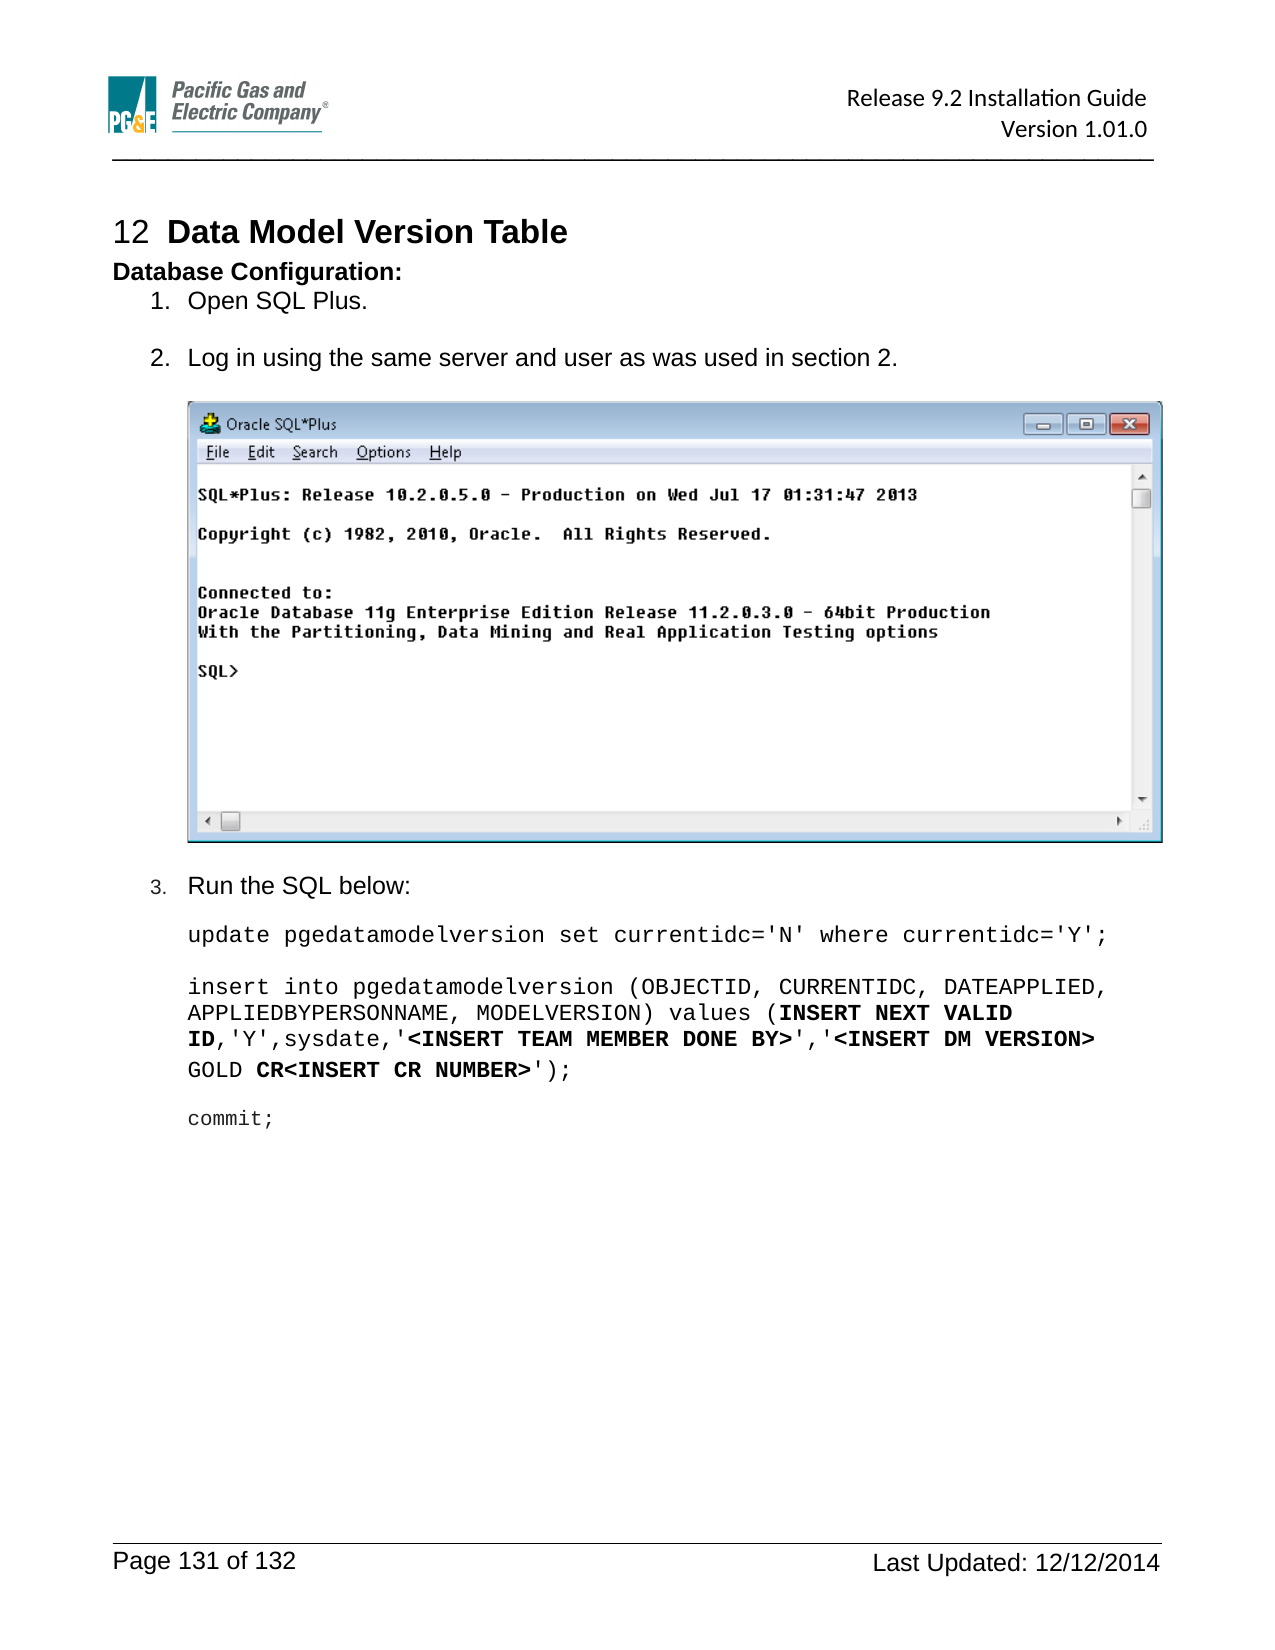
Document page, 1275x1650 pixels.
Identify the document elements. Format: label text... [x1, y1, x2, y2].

list Open SQL Plus. [150, 286, 1162, 343]
text insert into pgedatamodelversion (OBJECTID, CURRENTIDC, DATEAPPLIED, APPLIEDBYPERSONNAME, MODELVERSION) values (INSERT NEXT VALID ID,'Y',sysdate,'<INSERT TEAM MEMBER DONE BY>','<INSERT DM VERSION> GOLD CR<INSERT CR NUMBER>'); [187, 976, 1162, 1084]
subtitle Data Model Version Table [112, 212, 1162, 251]
text update pgedatamodelversion set currentidc='N' where currentidc='Y'; [187, 924, 1162, 950]
text commit; [187, 1107, 1162, 1131]
text Database Configuration: [112, 257, 1162, 286]
list Run the SQL below: [150, 871, 1162, 900]
picture [187, 401, 1163, 843]
